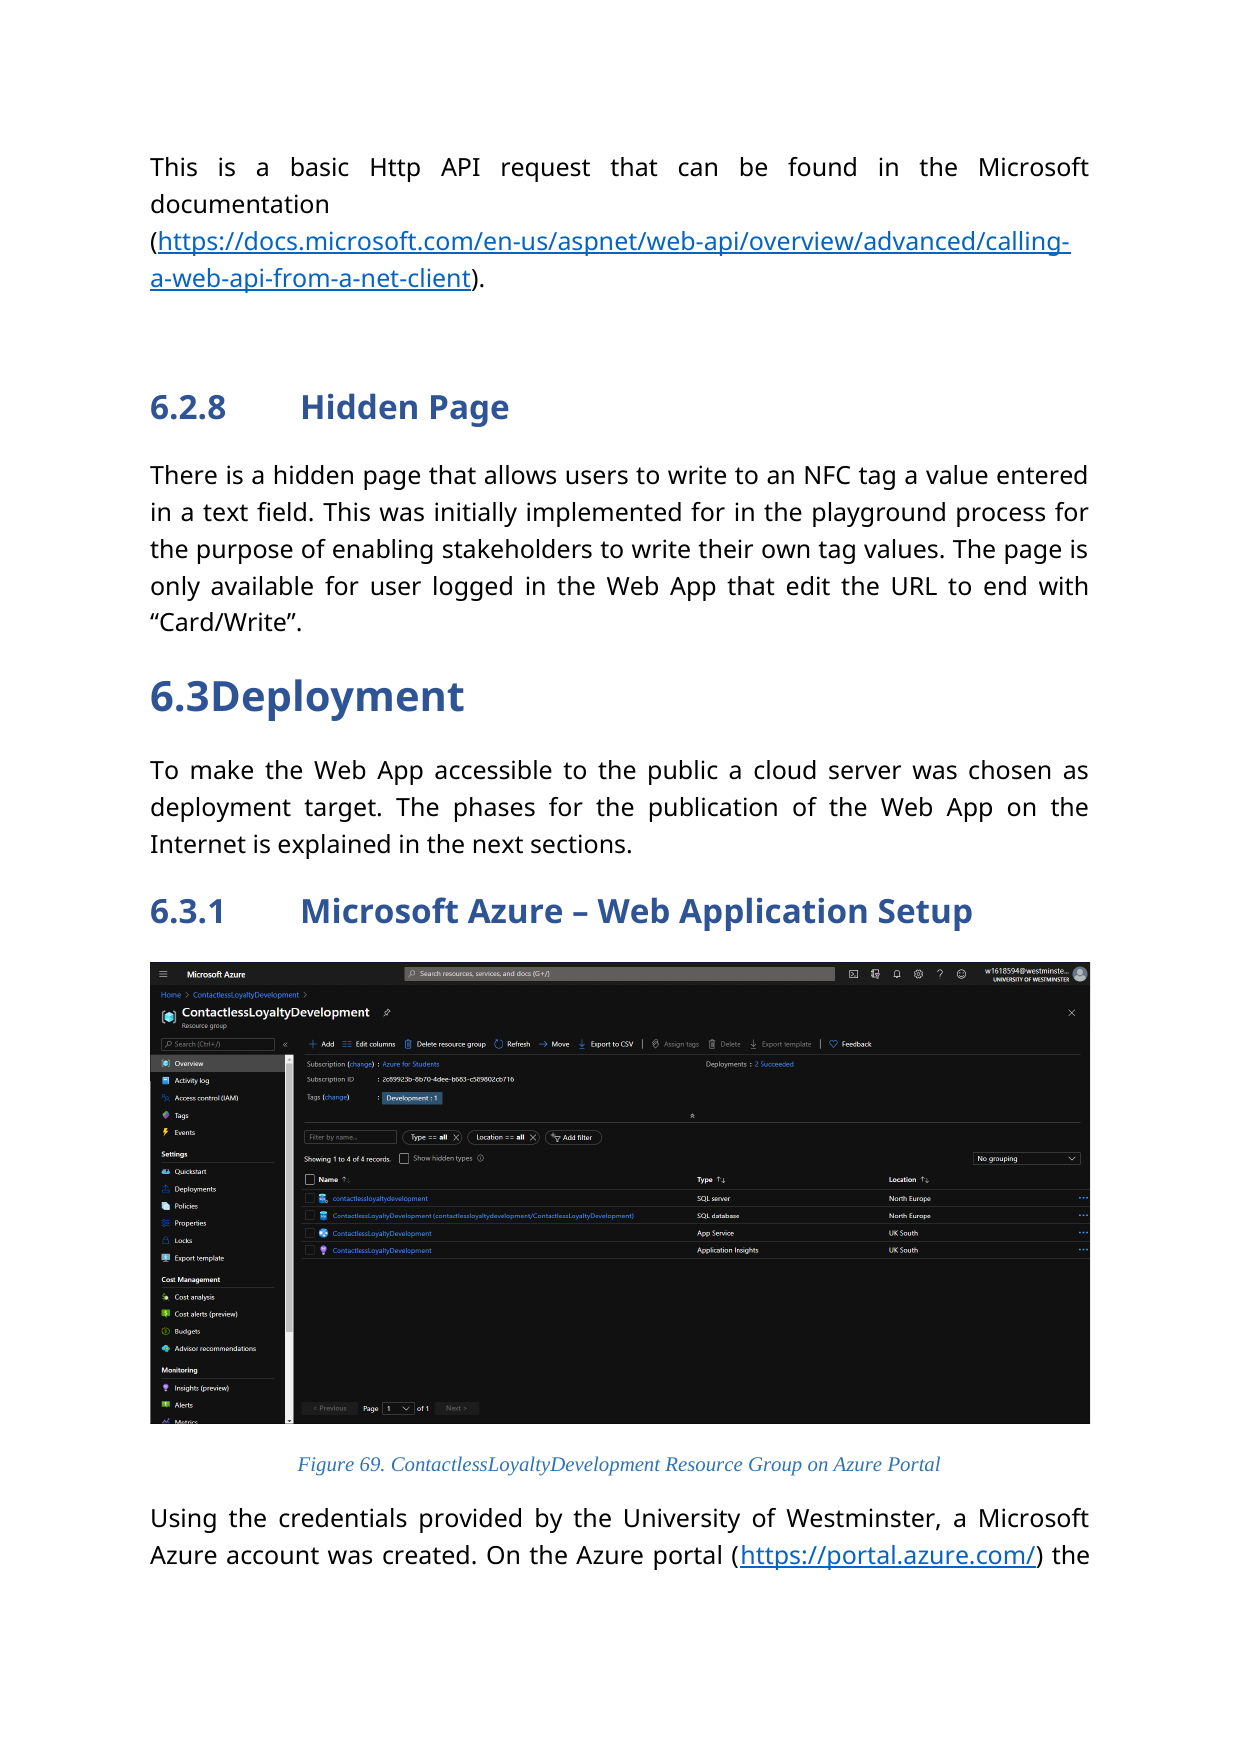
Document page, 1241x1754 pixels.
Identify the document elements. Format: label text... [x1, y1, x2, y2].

text This is a basic Http API request that can be found in the Microsoft documentation (https://docs.microsoft.com/en-us/aspnet/web-api/overview/advanced/calling-a-web-api-from-a-net-client). [150, 150, 1090, 294]
text Figure 69. ContactlessLoyaltyDevelopment Resource Group on Azure Portal [150, 1452, 1090, 1476]
text There is a hidden page that allows users to write to an NFC tag a value entered in a text field. This was initially implemented for in the playground process for the purpose of enabling stakeholders to write their own tag values. The page is only available for user logged in the Web App that edit the URL to end with “Card/Write”. [150, 458, 1090, 639]
subtitle Hidden Page [150, 384, 1090, 429]
text To make the Web App accessible to the public a cloud server was chosen as deployment target. The phases for the publication of the Web App on the Internet is explained in the next sections. [150, 753, 1090, 861]
subtitle Microsoft Azure – Web Application Setup [150, 888, 1090, 934]
subtitle Deployment [150, 667, 1090, 723]
picture [150, 962, 1091, 1424]
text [150, 1501, 1090, 1572]
